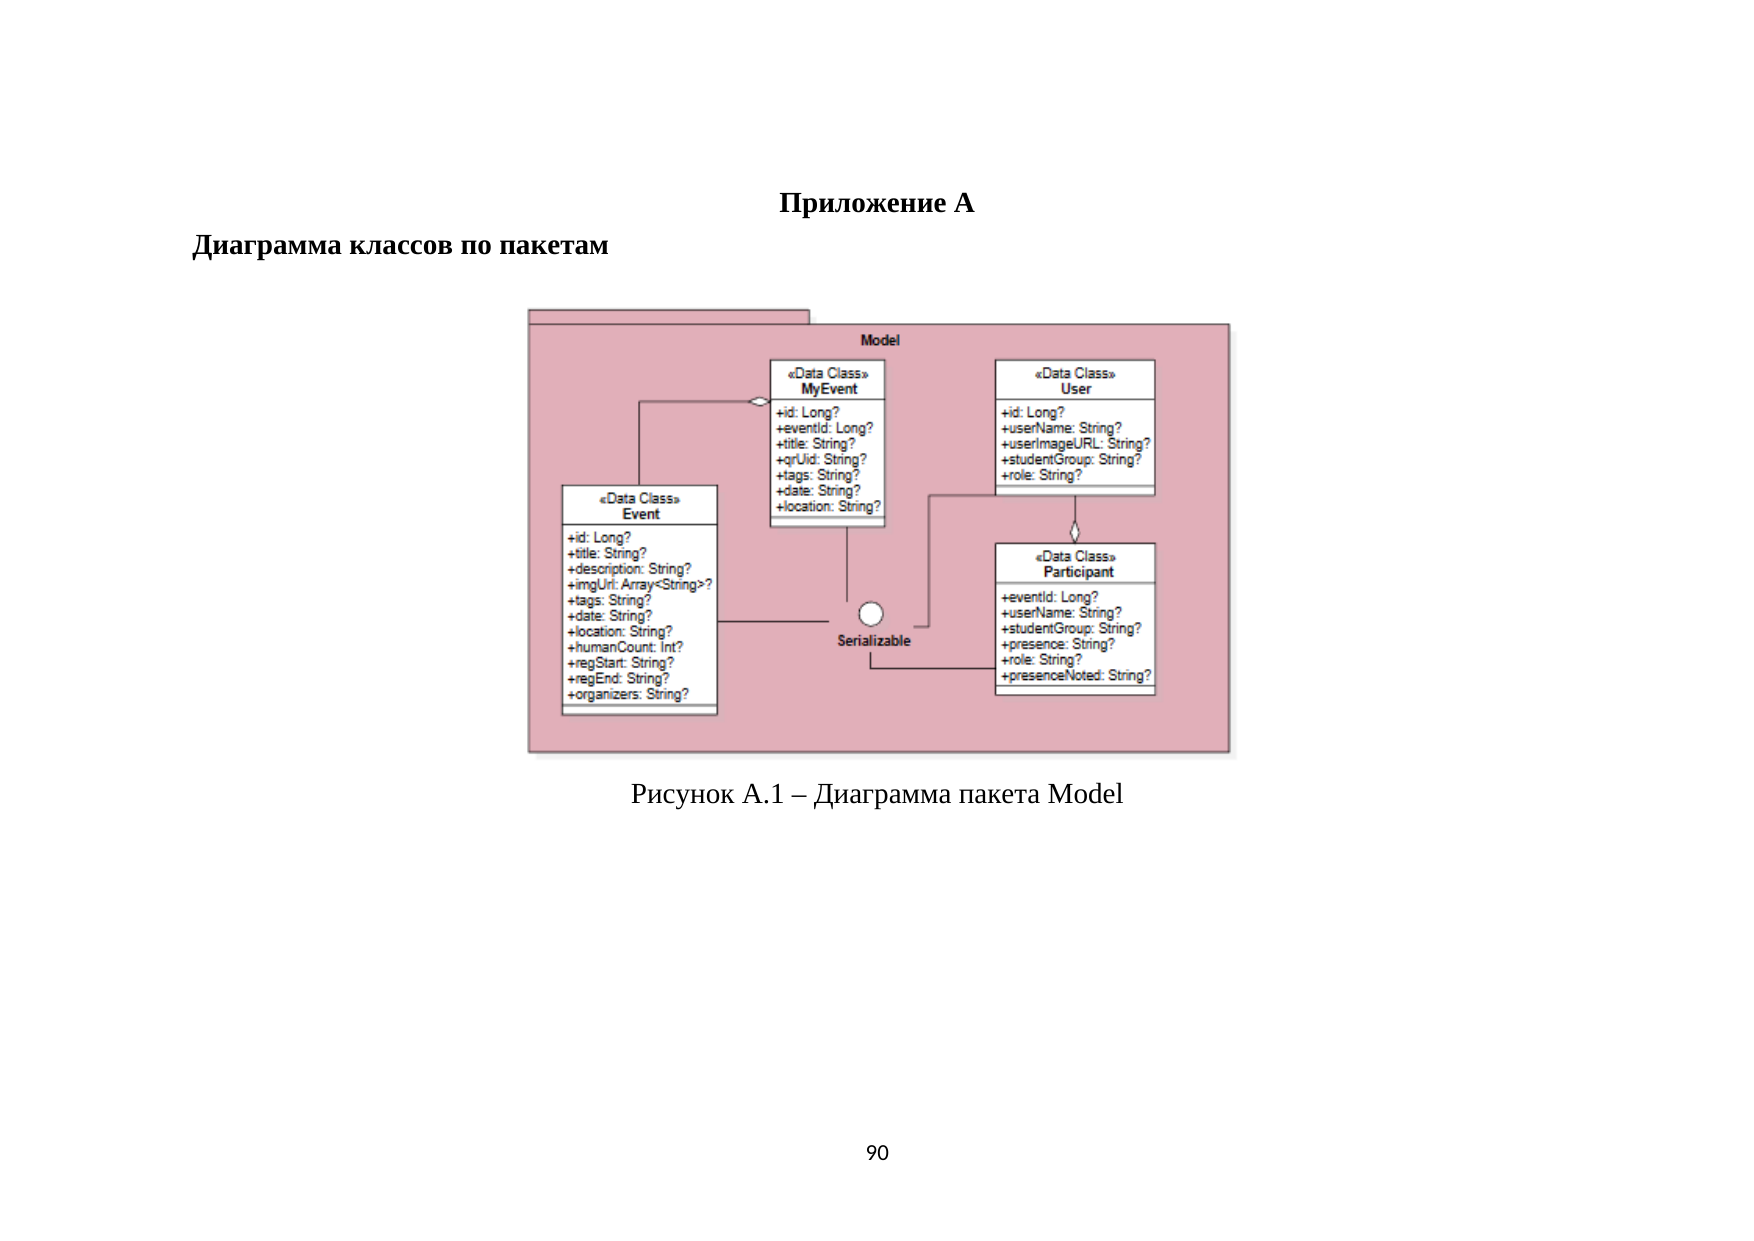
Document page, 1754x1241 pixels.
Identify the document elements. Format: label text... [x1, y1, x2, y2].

text Приложение А [118, 186, 1636, 219]
picture [512, 294, 1242, 776]
text Рисунок А.1 – Диаграмма пакета Model [118, 776, 1636, 809]
text Диаграмма классов по пакетам [118, 227, 1636, 261]
